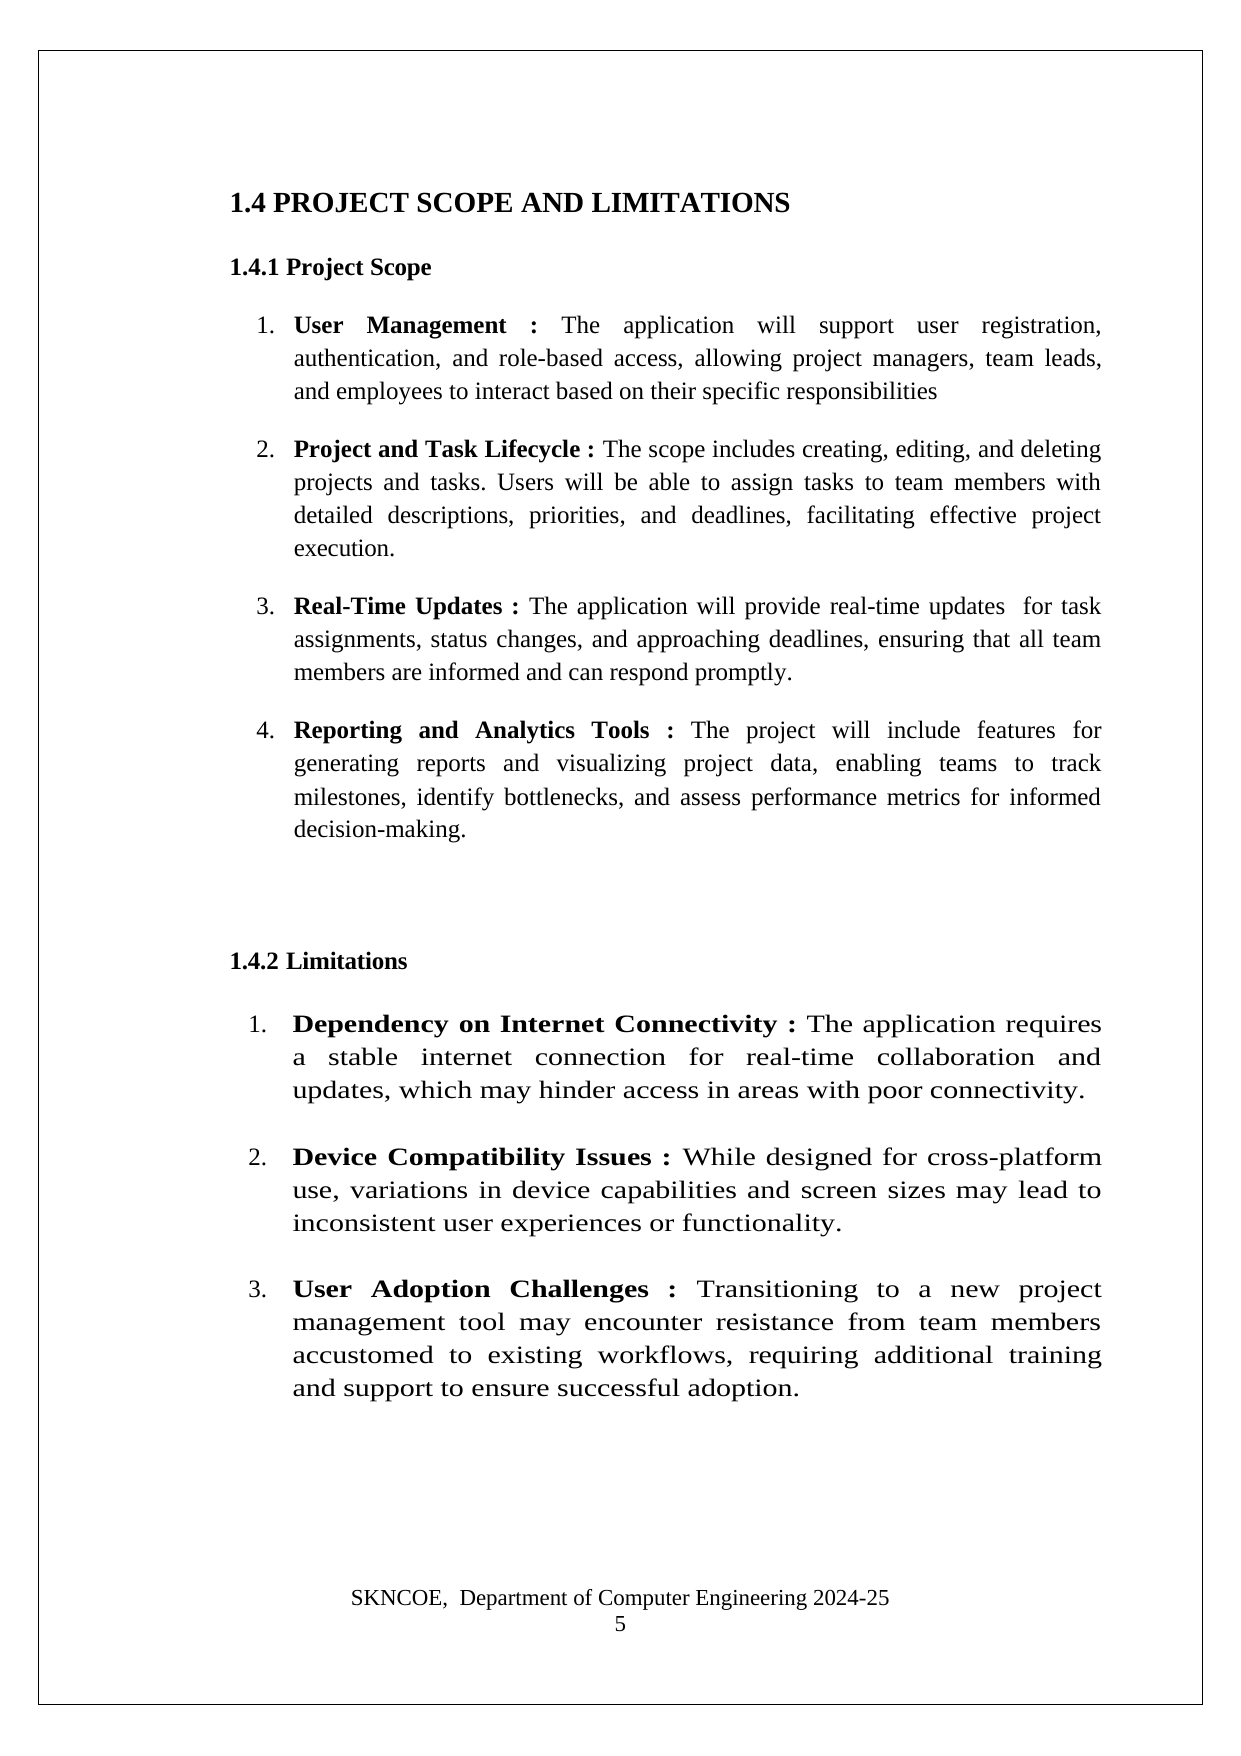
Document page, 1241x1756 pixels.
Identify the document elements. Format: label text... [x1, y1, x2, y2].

subtitle Limitations [229, 946, 1202, 974]
list Real-Time Updates : The application will provide real-time updates for task assignments, status changes, and approaching deadlines, ensuring that all team members are informed and can respond promptly. [256, 591, 1102, 686]
list User Management : The application will support user registration, authentication, and role-based access, allowing project managers, team leads, and employees to interact based on their specific responsibilities [256, 310, 1102, 405]
list Dependency on Internet Connectivity : The application requires a stable internet connection for real-time collaboration and updates, which may hinder access in areas with poor connectivity. [248, 1009, 1102, 1104]
list User Adoption Challenges : Transitioning to a new project management tool may encounter resistance from team members accustomed to existing workflows, requiring additional training and support to ensure successful adoption. [248, 1274, 1102, 1402]
subtitle PROJECT SCOPE AND LIMITATIONS [229, 185, 1202, 218]
subtitle Project Scope [229, 252, 1202, 281]
list Device Compatibility Issues : While designed for cross-platform use, variations in device capabilities and screen sizes may lead to inconsistent user experiences or functionality. [248, 1142, 1102, 1236]
list Project and Task Lifecycle : The scope includes creating, editing, and deleting projects and tasks. Users will be able to assign tasks to team members with detailed descriptions, priorities, and deadlines, facilitating effective project execution. [256, 434, 1102, 562]
list Reporting and Analytics Tools : The project will include features for generating reports and visualizing project data, enabling teams to track milestones, identify bottlenecks, and assess performance metrics for informed decision-making. [256, 716, 1102, 843]
